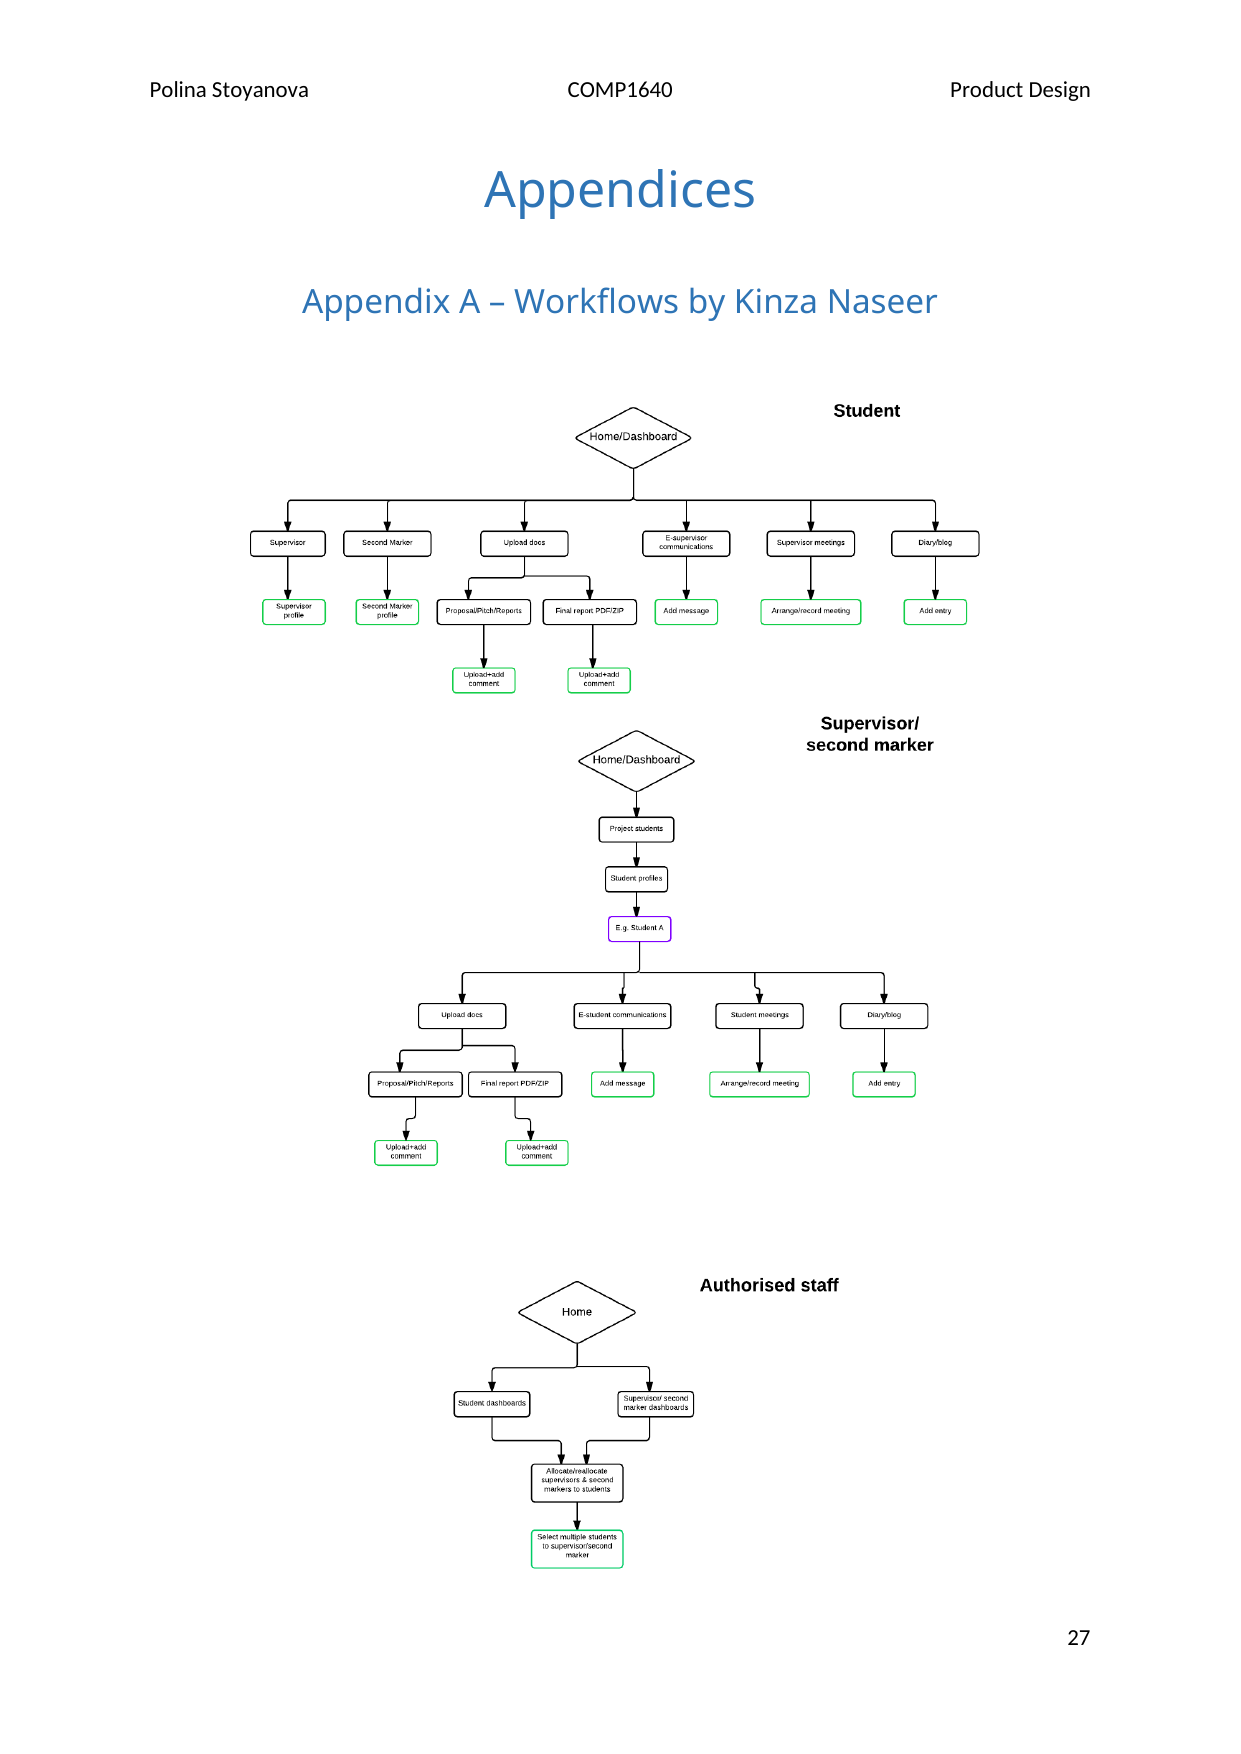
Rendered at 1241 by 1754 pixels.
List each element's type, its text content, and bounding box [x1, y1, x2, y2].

subtitle Appendix A – Workflows by Kinza Naseer [150, 278, 1090, 323]
subtitle Appendices [150, 154, 1090, 222]
picture [194, 332, 1040, 1624]
